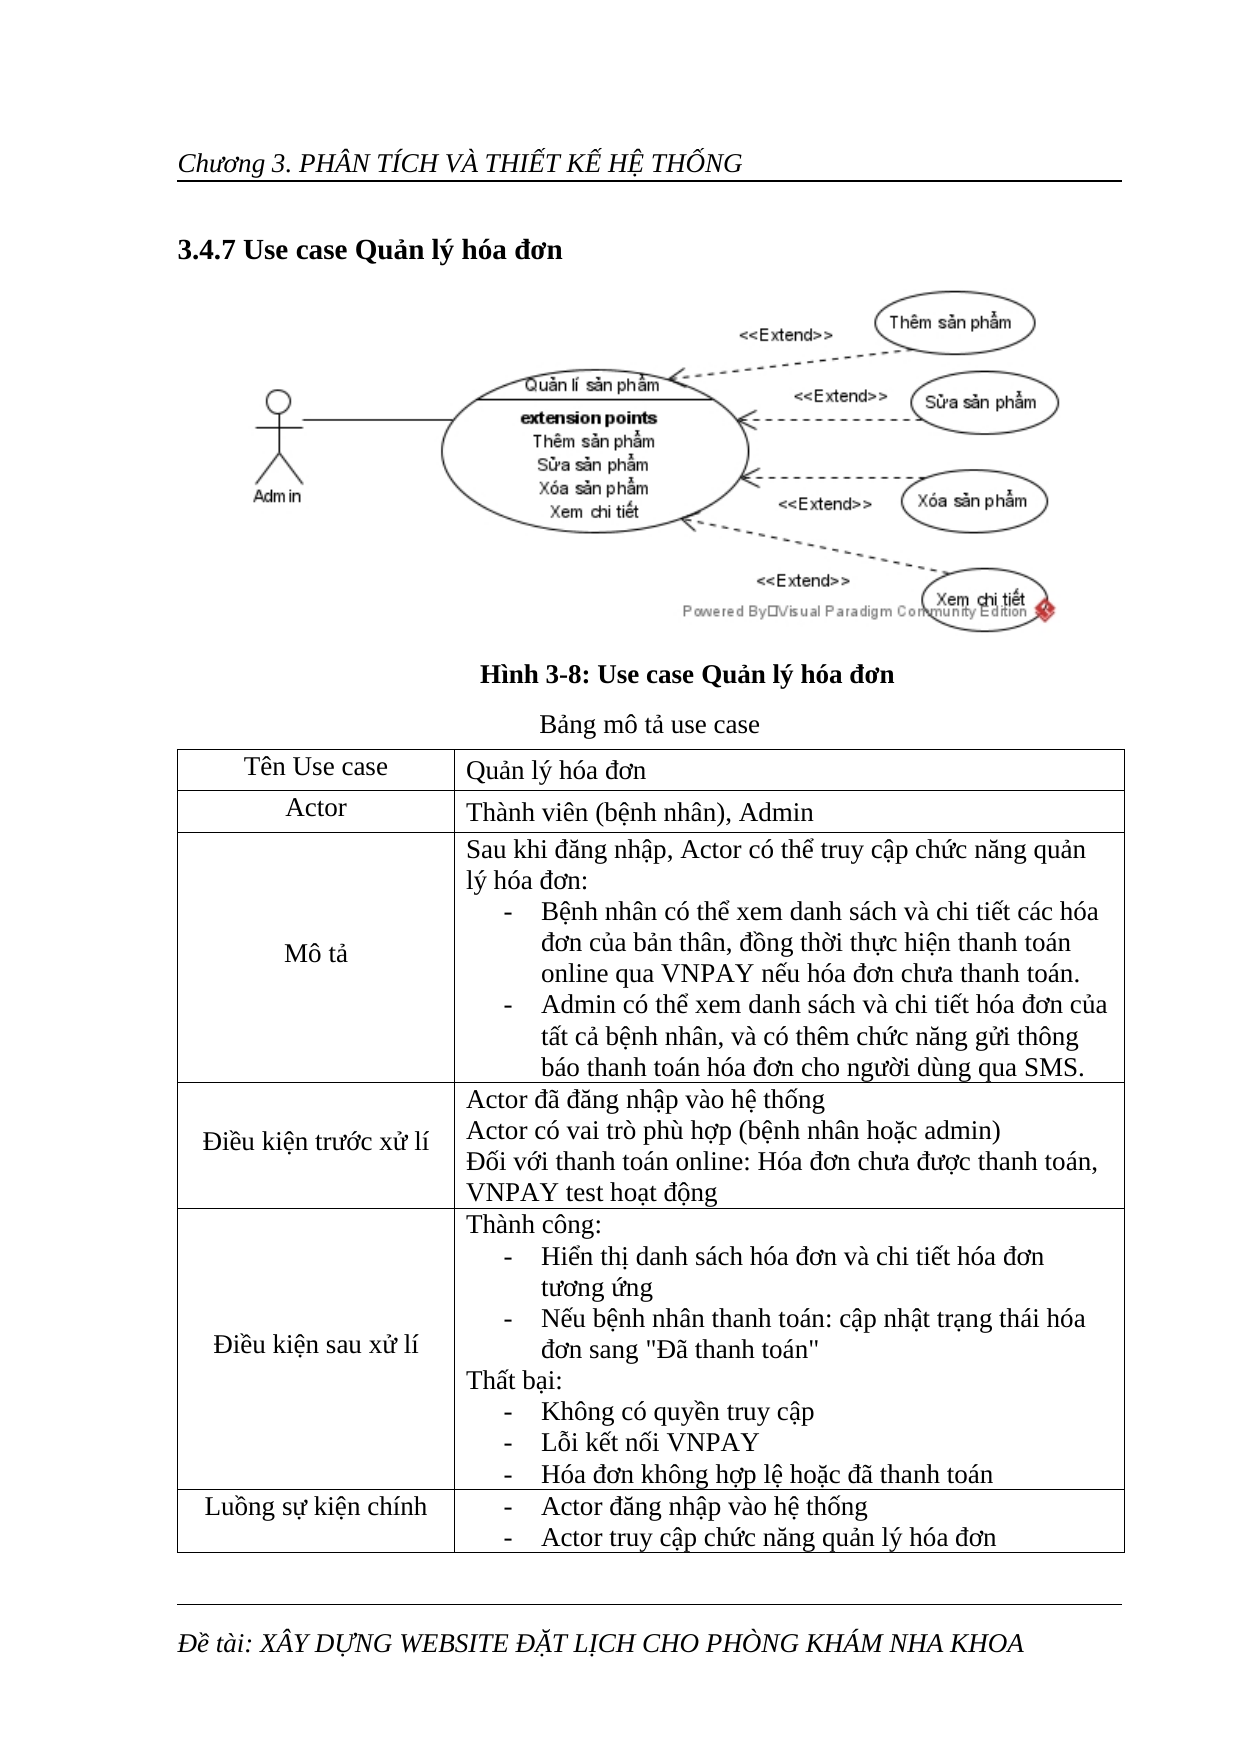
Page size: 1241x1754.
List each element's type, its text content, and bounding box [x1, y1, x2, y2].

table_cell Thành viên (bệnh nhân), Admin [455, 791, 1124, 832]
table_cell Actor [178, 791, 454, 832]
picture [235, 288, 1064, 637]
table_cell Thành công: Hiển thị danh sách hóa đơn và chi tiết hóa đơn tương ứng Nếu bệnh nhân thanh toán: cập nhật trạng thái hóa đơn sang "Đã thanh toán" Thất bại: Không có quyền truy cập Lỗi kết nối VNPAY Hóa đơn không hợp lệ hoặc đã thanh toán [455, 1209, 1124, 1489]
table_cell Sau khi đăng nhập, Actor có thể truy cập chức năng quản lý hóa đơn: Bệnh nhân có thể xem danh sách và chi tiết các hóa đơn của bản thân, đồng thời thực hiện thanh toán online qua VNPAY nếu hóa đơn chưa thanh toán. Admin có thể xem danh sách và chi tiết hóa đơn của tất cả bệnh nhân, và có thêm chức năng gửi thông báo thanh toán hóa đơn cho người dùng qua SMS. [455, 833, 1124, 1082]
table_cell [455, 1490, 1124, 1552]
table_cell Luồng sự kiện chính [178, 1490, 454, 1552]
table_cell Actor đã đăng nhập vào hệ thống Actor có vai trò phù hợp (bệnh nhân hoặc admin) Đối với thanh toán online: Hóa đơn chưa được thanh toán, VNPAY test hoạt động [455, 1083, 1124, 1207]
table_cell Điều kiện trước xử lí [178, 1083, 454, 1207]
text 3.4.7 Use case Quản lý hóa đơn [177, 232, 1122, 266]
table_header Tên Use case [178, 750, 454, 790]
table_cell Điều kiện sau xử lí [178, 1209, 454, 1489]
text Hình 3-8: Use case Quản lý hóa đơn [252, 658, 1122, 690]
table_cell Mô tả [178, 833, 454, 1082]
table_header Quản lý hóa đơn [455, 750, 1124, 790]
text Bảng mô tả use case [177, 708, 1122, 739]
